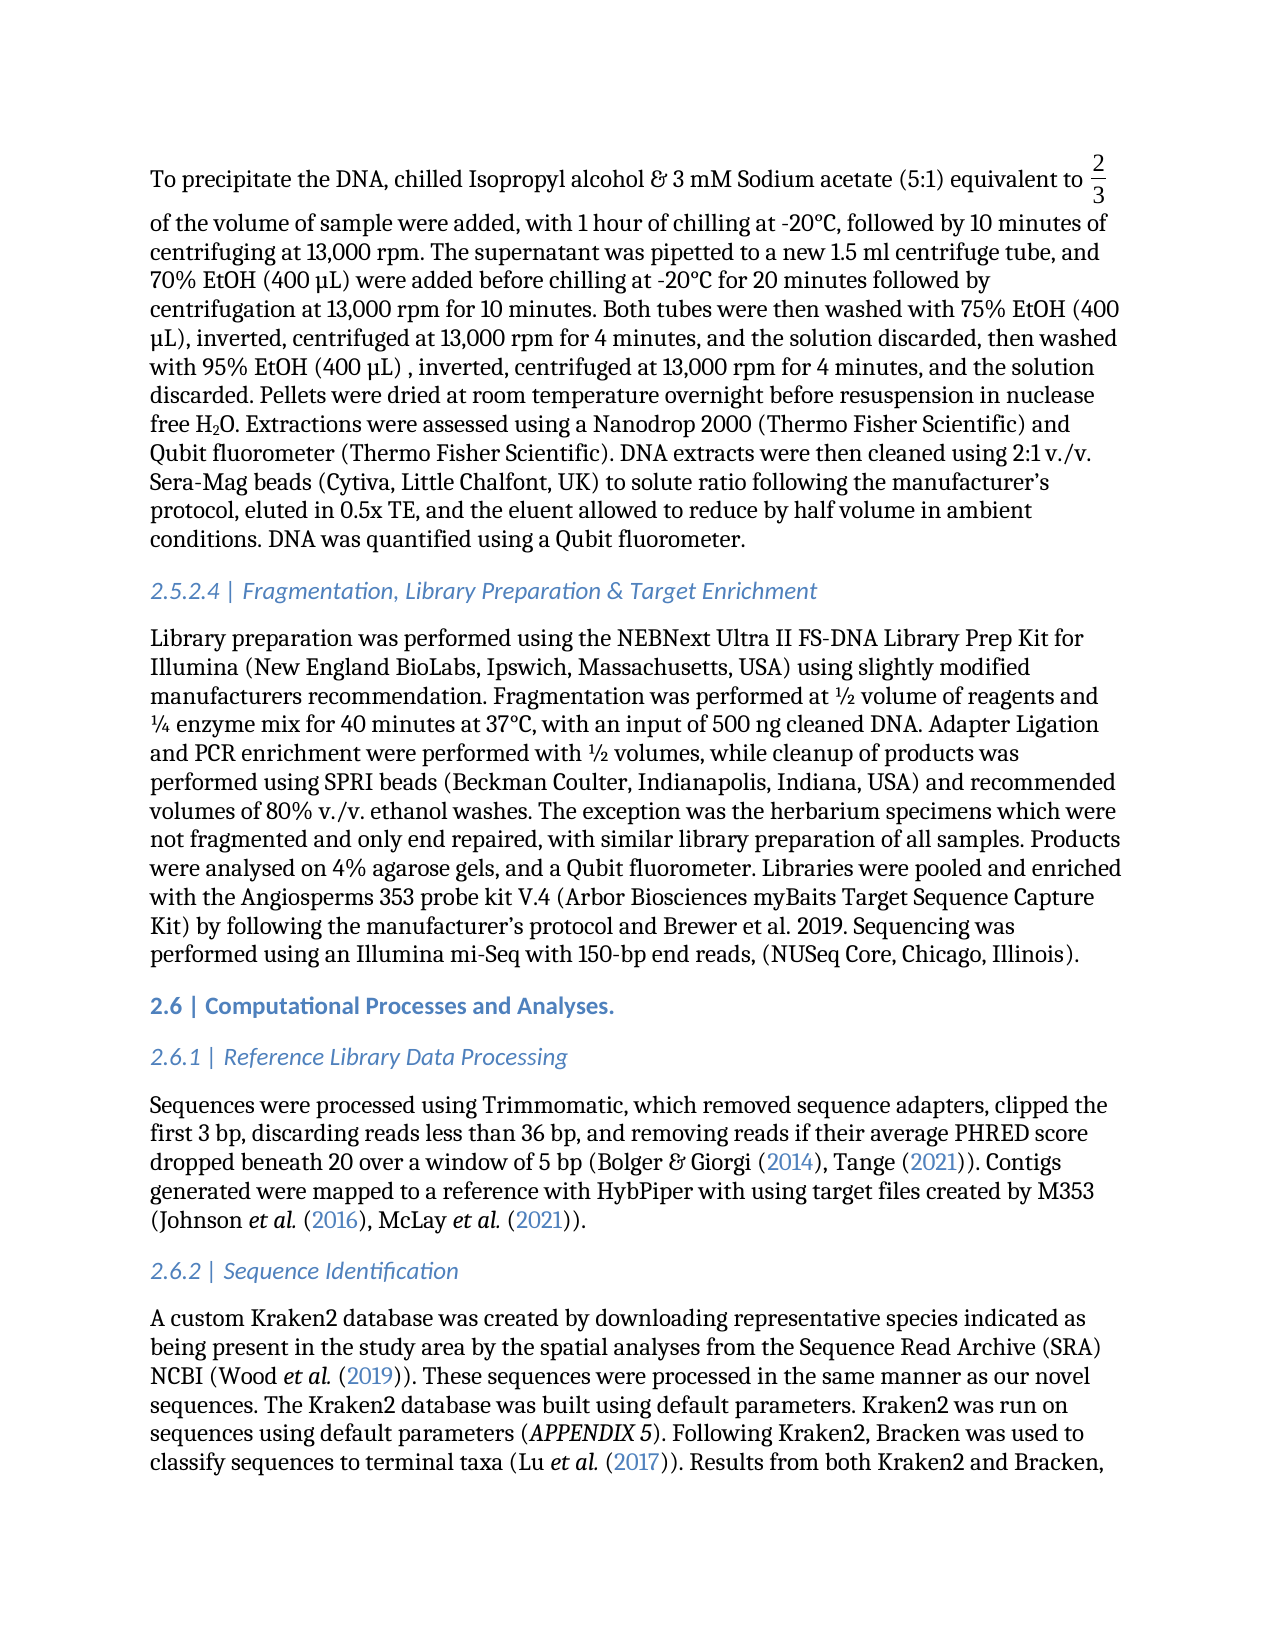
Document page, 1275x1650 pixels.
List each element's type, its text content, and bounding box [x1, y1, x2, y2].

subtitle 2.6 | Computational Processes and Analyses. [150, 990, 1125, 1020]
subtitle 2.6.2 | Sequence Identification [150, 1255, 1125, 1286]
subtitle 2.5.2.4 | Fragmentation, Library Preparation & Target Enrichment [150, 575, 1125, 605]
subtitle 2.6.1 | Reference Library Data Processing [150, 1041, 1125, 1072]
text Sequences were processed using Trimmomatic, which removed sequence adapters, clipped the first 3 bp, discarding reads less than 36 bp, and removing reads if their average PHRED score dropped beneath 20 over a window of 5 bp (Bolger & Giorgi (2014), Tange (2021)). Contigs generated were mapped to a reference with HybPiper with using target files created by M353 (Johnson et al. (2016), McLay et al. (2021)). [150, 1091, 1125, 1234]
text Library preparation was performed using the NEBNext Ultra II FS-DNA Library Prep Kit for Illumina (New England BioLabs, Ipswich, Massachusetts, USA) using slightly modified manufacturers recommendation. Fragmentation was performed at ½ volume of reagents and ¼ enzyme mix for 40 minutes at 37°C, with an input of 500 ng cleaned DNA. Adapter Ligation and PCR enrichment were performed with ½ volumes, while cleanup of products was performed using SPRI beads (Beckman Coulter, Indianapolis, Indiana, USA) and recommended volumes of 80% v./v. ethanol washes. The exception was the herbarium specimens which were not fragmented and only end repaired, with similar library preparation of all samples. Products were analysed on 4% agarose gels, and a Qubit fluorometer. Libraries were pooled and enriched with the Angiosperms 353 probe kit V.4 (Arbor Biosciences myBaits Target Sequence Capture Kit) by following the manufacturer’s protocol and Brewer et al. 2019. Sequencing was performed using an Illumina mi-Seq with 150-bp end reads, (NUSeq Core, Chicago, Illinois). [150, 624, 1125, 969]
text To precipitate the DNA, chilled Isopropyl alcohol & 3 mM Sodium acetate (5:1) equivalent to of the volume of sample were added, with 1 hour of chilling at -20°C, followed by 10 minutes of centrifuging at 13,000 rpm. The supernatant was pipetted to a new 1.5 ml centrifuge tube, and 70% EtOH (400 µL) were added before chilling at -20°C for 20 minutes followed by centrifugation at 13,000 rpm for 10 minutes. Both tubes were then washed with 75% EtOH (400 µL), inverted, centrifuged at 13,000 rpm for 4 minutes, and the solution discarded, then washed with 95% EtOH (400 µL) , inverted, centrifuged at 13,000 rpm for 4 minutes, and the solution discarded. Pellets were dried at room temperature overnight before resuspension in nuclease free H2O. Extractions were assessed using a Nanodrop 2000 (Thermo Fisher Scientific) and Qubit fluorometer (Thermo Fisher Scientific). DNA extracts were then cleaned using 2:1 v./v. Sera-Mag beads (Cytiva, Little Chalfont, UK) to solute ratio following the manufacturer’s protocol, eluted in 0.5x TE, and the eluent allowed to reduce by half volume in ambient conditions. DNA was quantified using a Qubit fluorometer. [150, 150, 1125, 554]
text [150, 1304, 1125, 1477]
